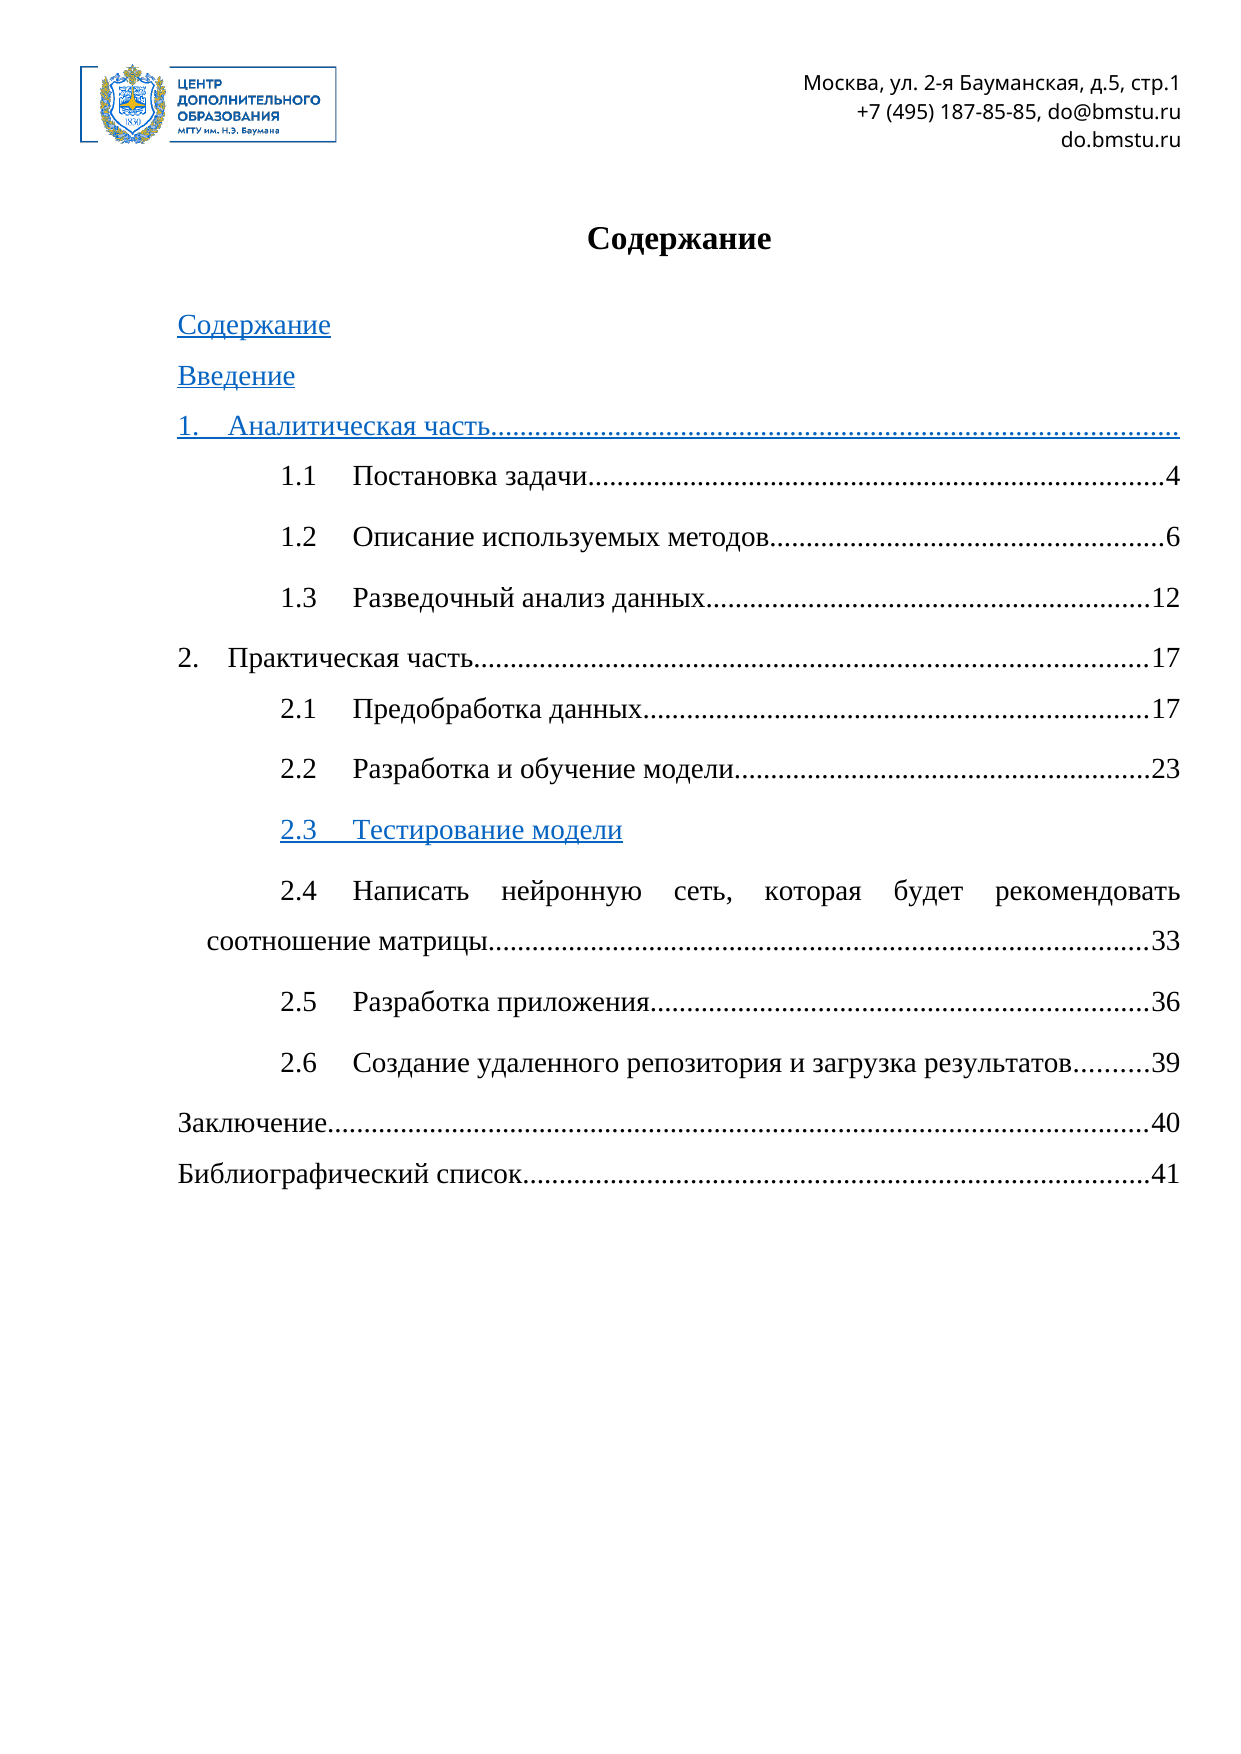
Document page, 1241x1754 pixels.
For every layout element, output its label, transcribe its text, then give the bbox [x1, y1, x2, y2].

text Содержание [177, 219, 1181, 257]
picture [80, 64, 337, 144]
text Библиографический список 41 [177, 1156, 1181, 1189]
